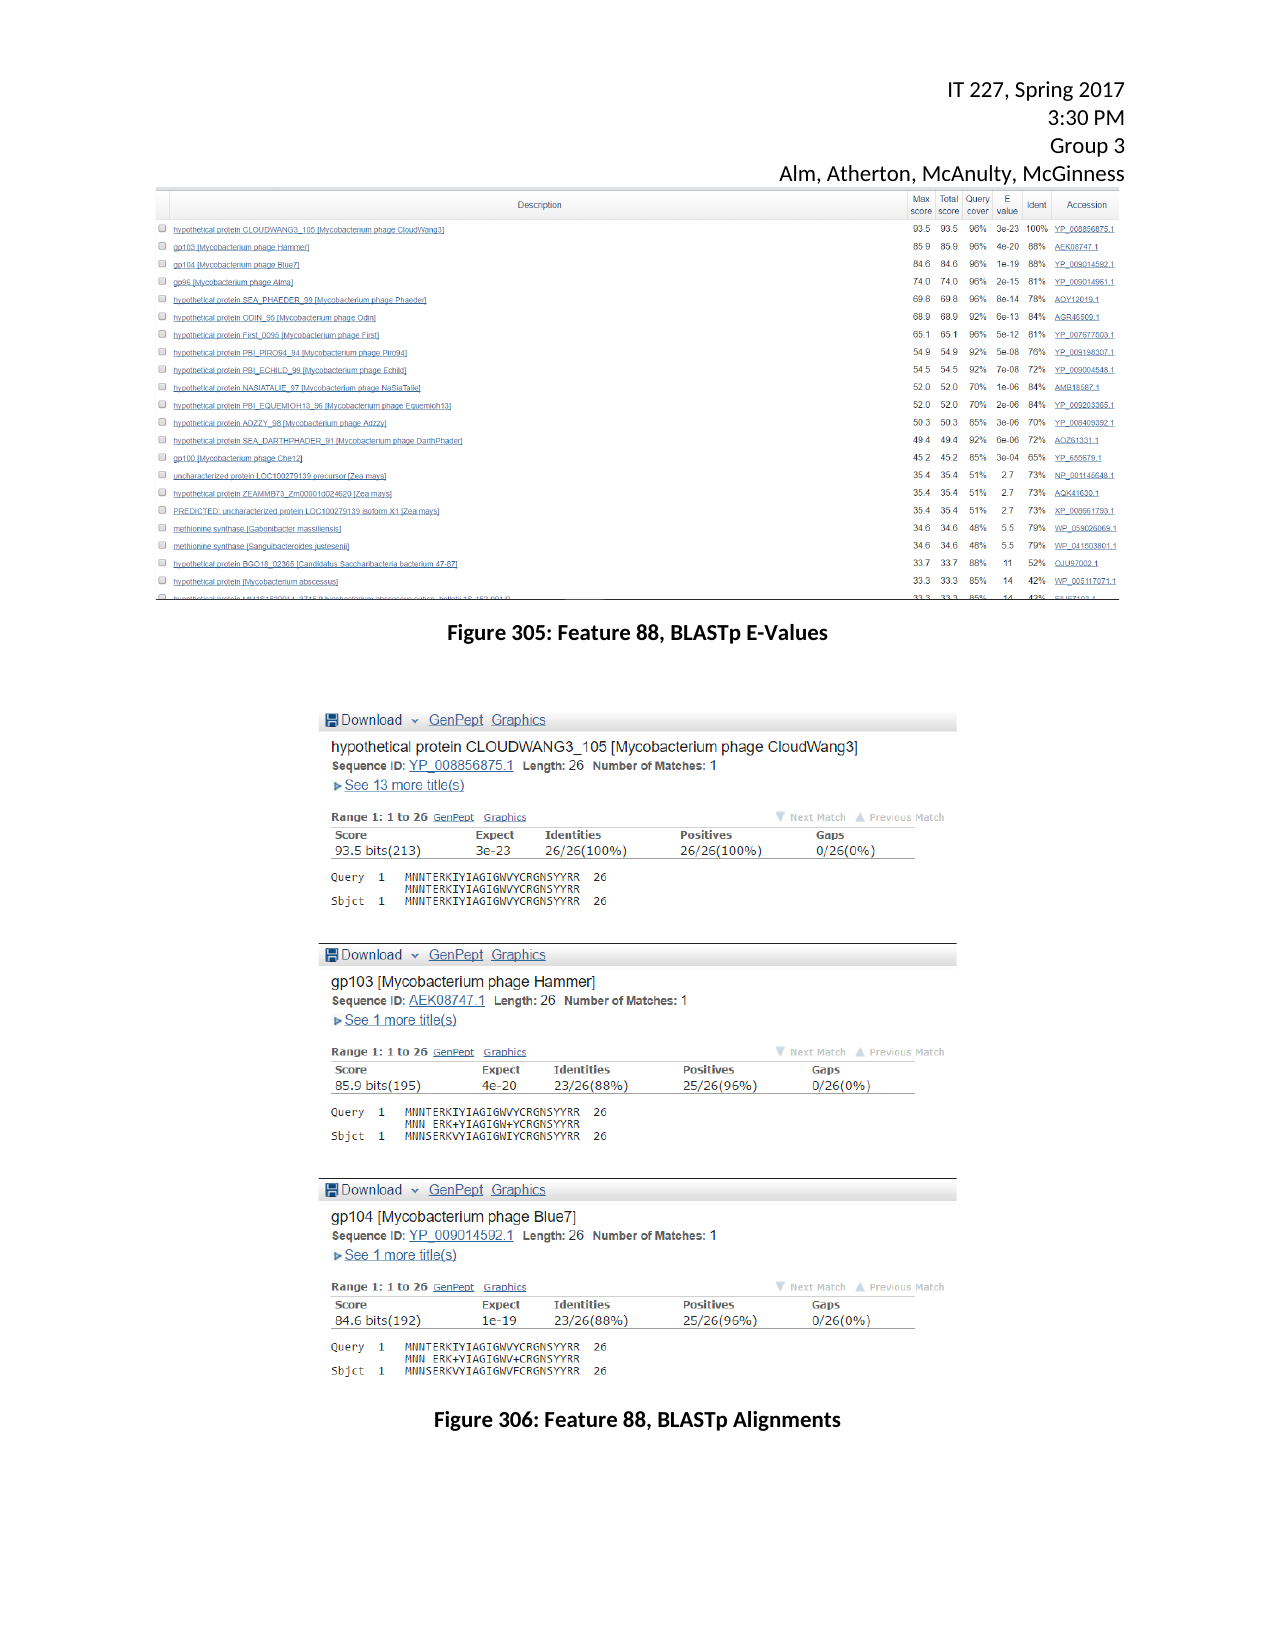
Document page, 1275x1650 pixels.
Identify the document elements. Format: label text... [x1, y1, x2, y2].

text Figure 306: Feature 88, BLASTp Alignments [150, 1405, 1125, 1433]
picture [318, 712, 957, 1387]
text Figure 305: Feature 88, BLASTp E-Values [150, 618, 1125, 646]
picture [155, 187, 1120, 600]
